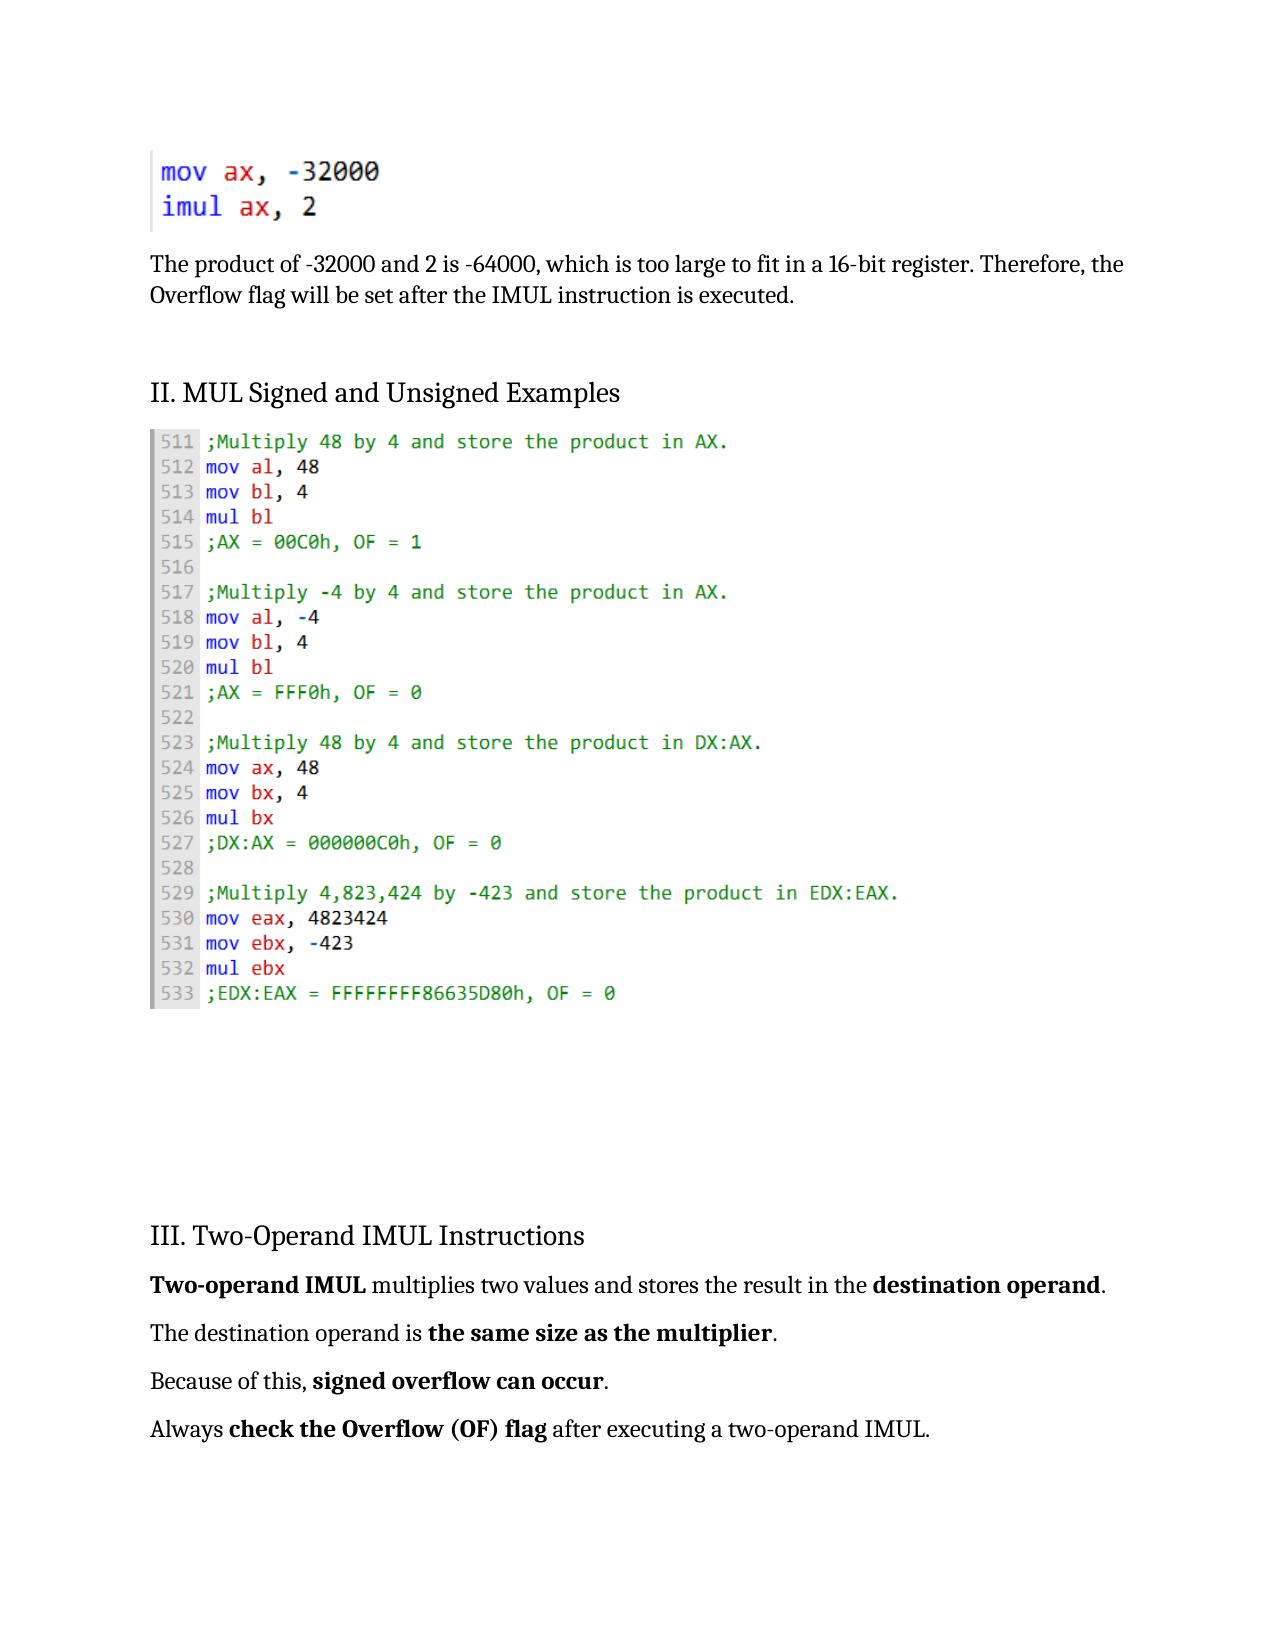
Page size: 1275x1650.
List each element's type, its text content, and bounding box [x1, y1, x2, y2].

text II. MUL Signed and Unsigned Examples [150, 377, 1125, 410]
text The destination operand is the same size as the multiplier. [150, 1319, 1125, 1348]
text III. Two-Operand IMUL Instructions [150, 1219, 1125, 1252]
text Two-operand IMUL multiplies two values and stores the result in the destination operand. [150, 1271, 1125, 1300]
text Always check the Overflow (OF) flag after executing a two-operand IMUL. [150, 1414, 1125, 1443]
text Because of this, signed overflow can occur. [150, 1367, 1125, 1396]
picture [150, 150, 407, 232]
text The product of -32000 and 2 is -64000, which is too large to fit in a 16-bit register. Therefore, the Overflow flag will be set after the IMUL instruction is executed. [150, 250, 1125, 310]
picture [150, 429, 924, 1009]
